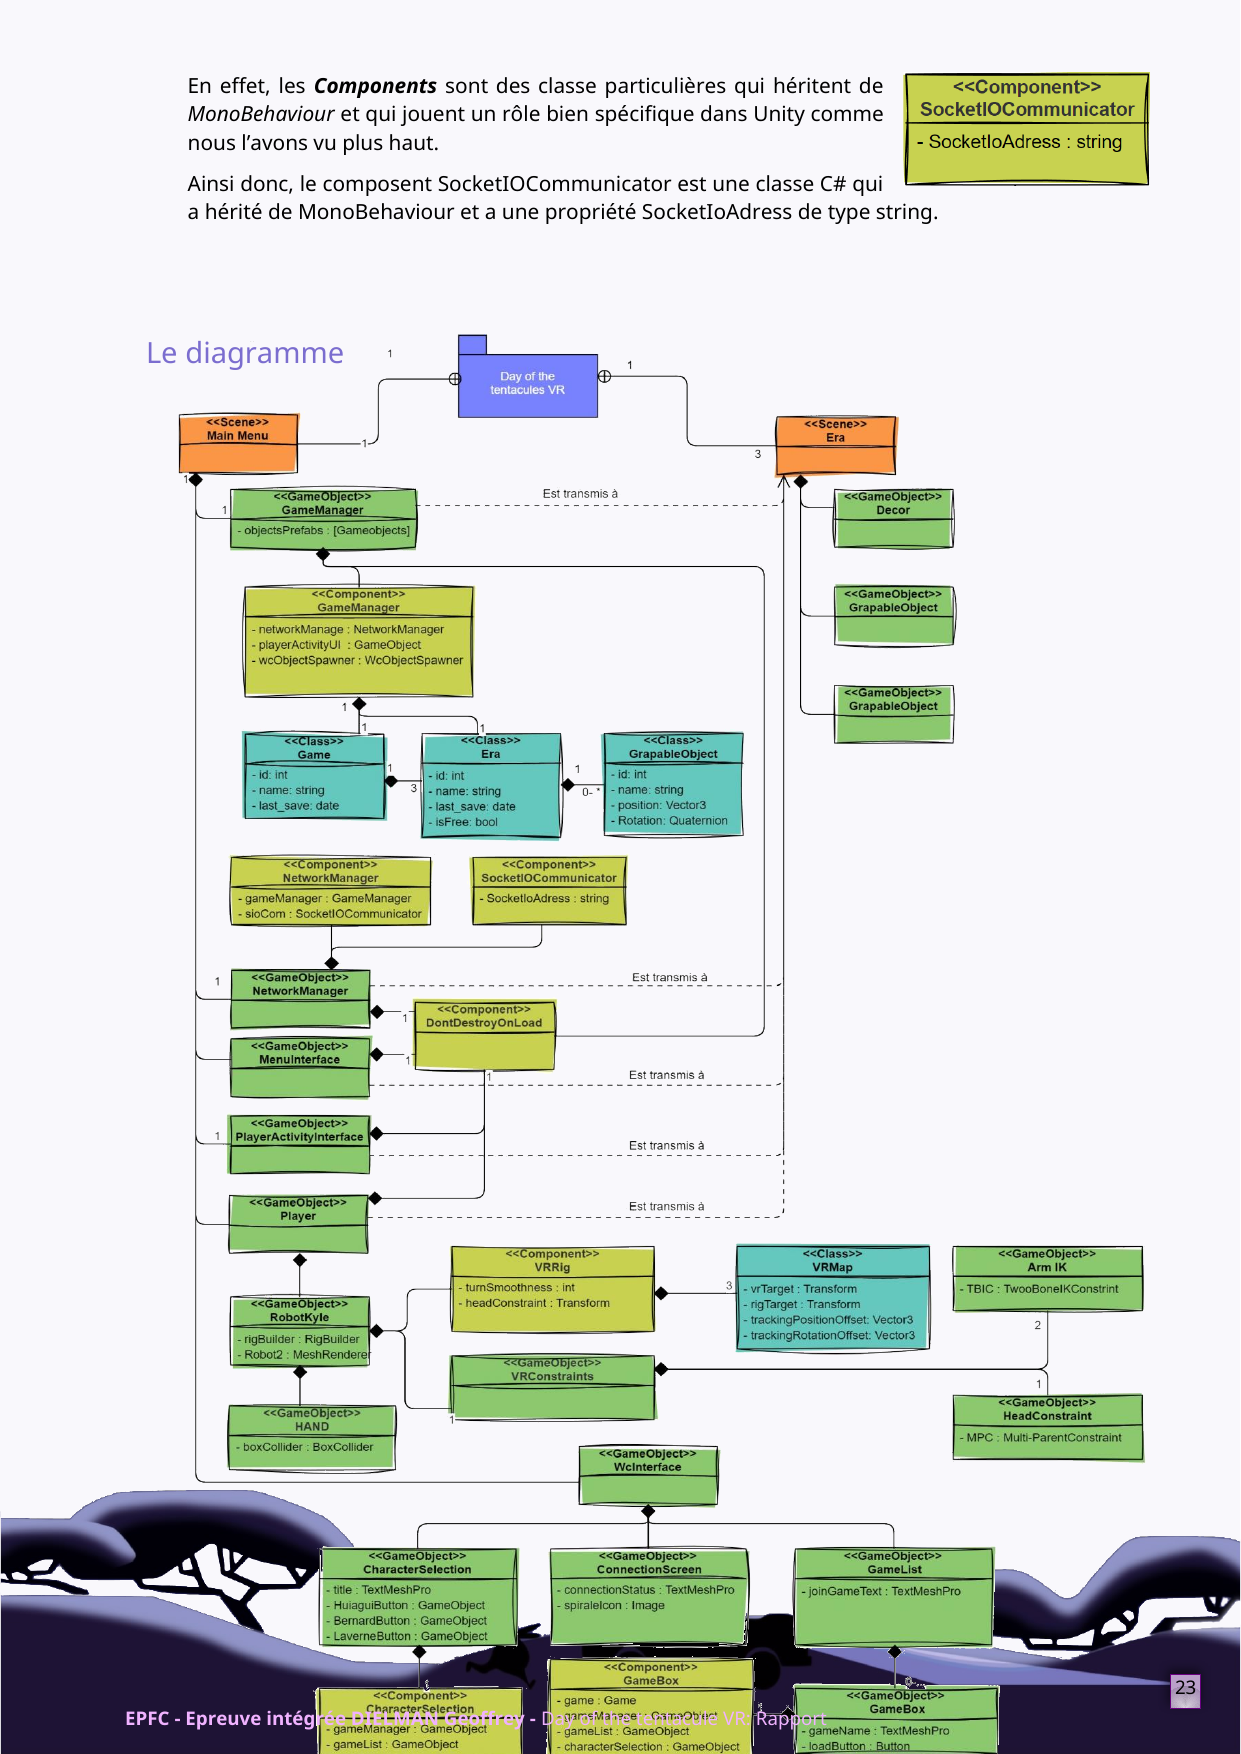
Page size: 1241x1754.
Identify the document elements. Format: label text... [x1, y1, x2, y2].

picture [903, 72, 1150, 186]
text Ainsi donc, le composent SocketIOCommunicator est une classe C# qui a hérité de MonoBehaviour et a une propriété SocketIoAdress de type string. [187, 169, 1146, 226]
picture [0, 372, 1241, 1754]
text En effet, les Components sont des classe particulières qui héritent de MonoBehaviour et qui jouent un rôle bien spécifique dans Unity comme nous l’avons vu plus haut. [187, 71, 1146, 156]
subtitle Le diagramme [146, 333, 1146, 372]
